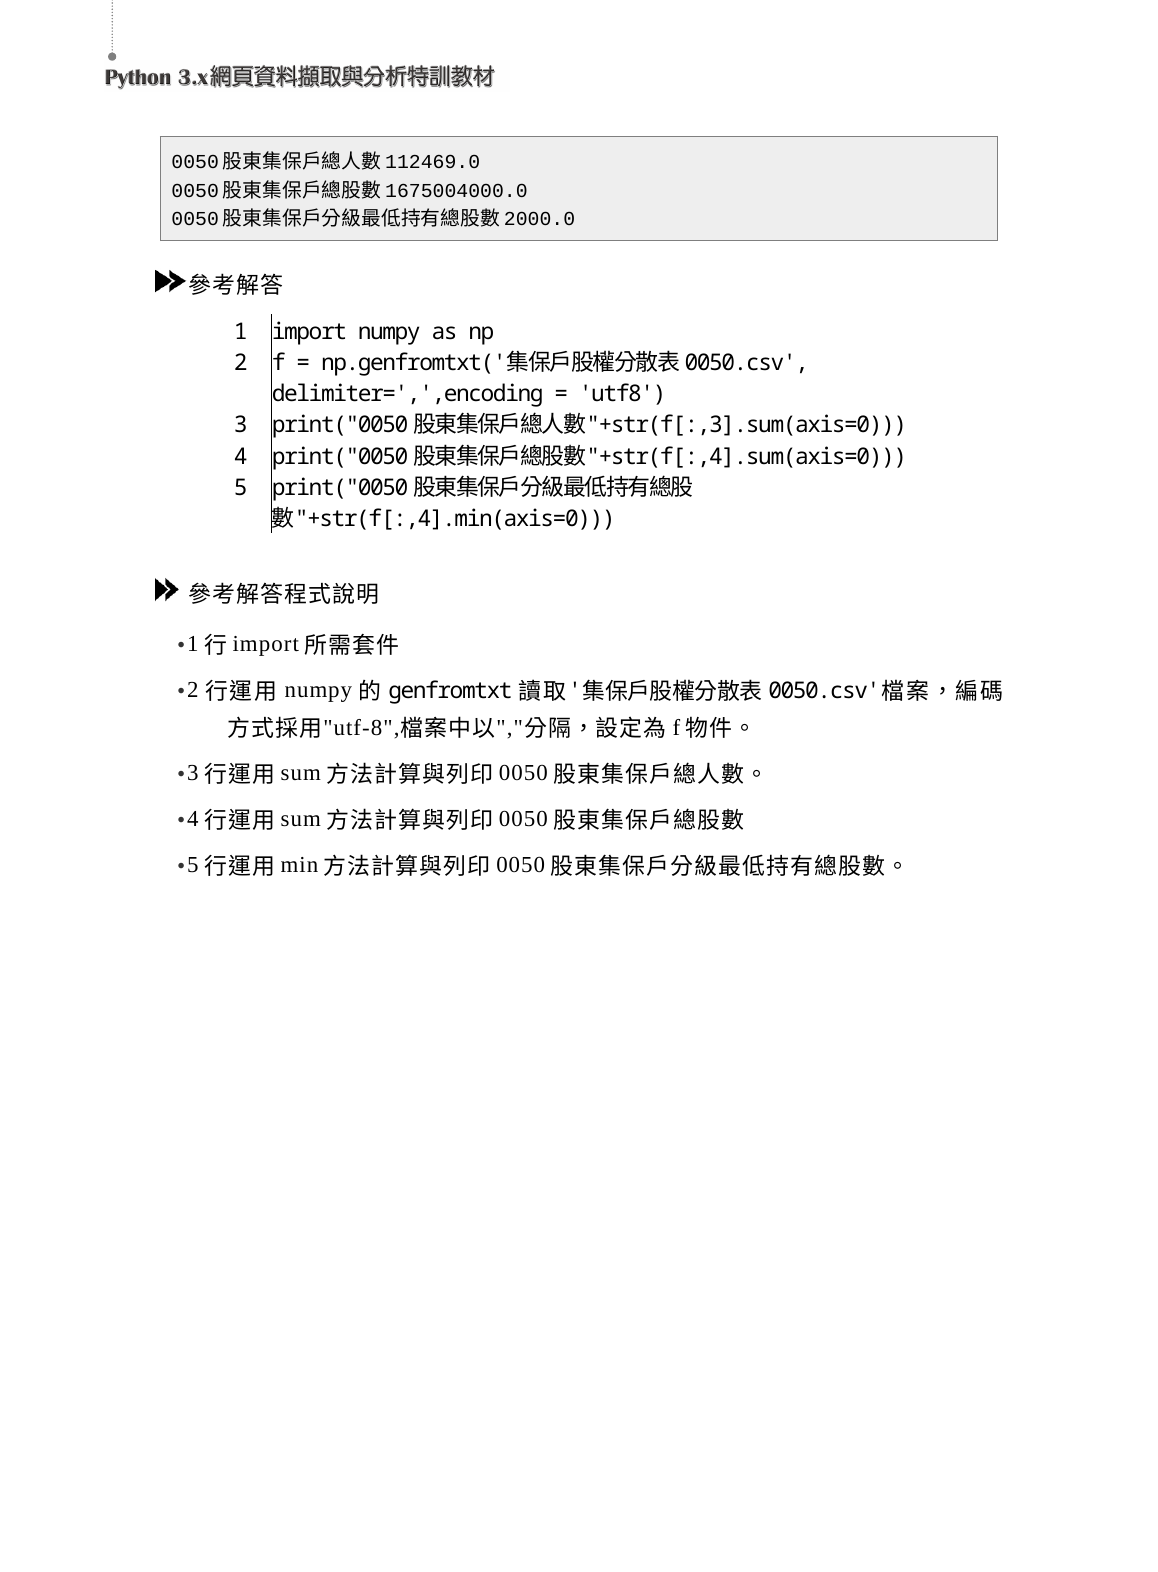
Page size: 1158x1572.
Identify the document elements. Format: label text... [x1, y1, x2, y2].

picture [103, 60, 510, 92]
picture [153, 574, 181, 604]
subtitle 參考解答 [153, 266, 1004, 302]
text 2行運用numpy的genfromtxt讀取'集保戶股權分散表0050.csv'檔案，編碼方式採用"utf-8",檔案中以","分隔，設定為f物件。 [177, 668, 1004, 743]
text 5行運用min方法計算與列印0050股東集保戶分級最低持有總股數。 [177, 843, 1004, 881]
text 4行運用sum方法計算與列印0050股東集保戶總股數 [177, 797, 1004, 835]
text 3行運用sum方法計算與列印0050股東集保戶總人數。 [177, 752, 1004, 789]
picture [153, 266, 189, 295]
table_header import numpy as np f = np.genfromtxt('集保戶股權分散表0050.csv', delimiter=',',encoding = 'utf8') print("0050股東集保戶總人數"+str(f[:,3].sum(axis=0))) print("0050股東集保戶總股數"+str(f[:,4].sum(axis=0))) print("0050股東集保戶分級最低持有總股數"+str(f[:,4].min(axis=0))) [272, 314, 998, 533]
subtitle 參考解答程式說明 [153, 574, 1004, 610]
text 0050股東集保戶分級最低持有總股數2000.0 [161, 193, 997, 240]
text 1行import所需套件 [177, 622, 1004, 660]
text 0050股東集保戶總人數112469.0 [161, 137, 997, 165]
table_header 1 2 3 4 5 [154, 314, 271, 533]
text 0050股東集保戶總股數1675004000.0 [161, 165, 997, 193]
